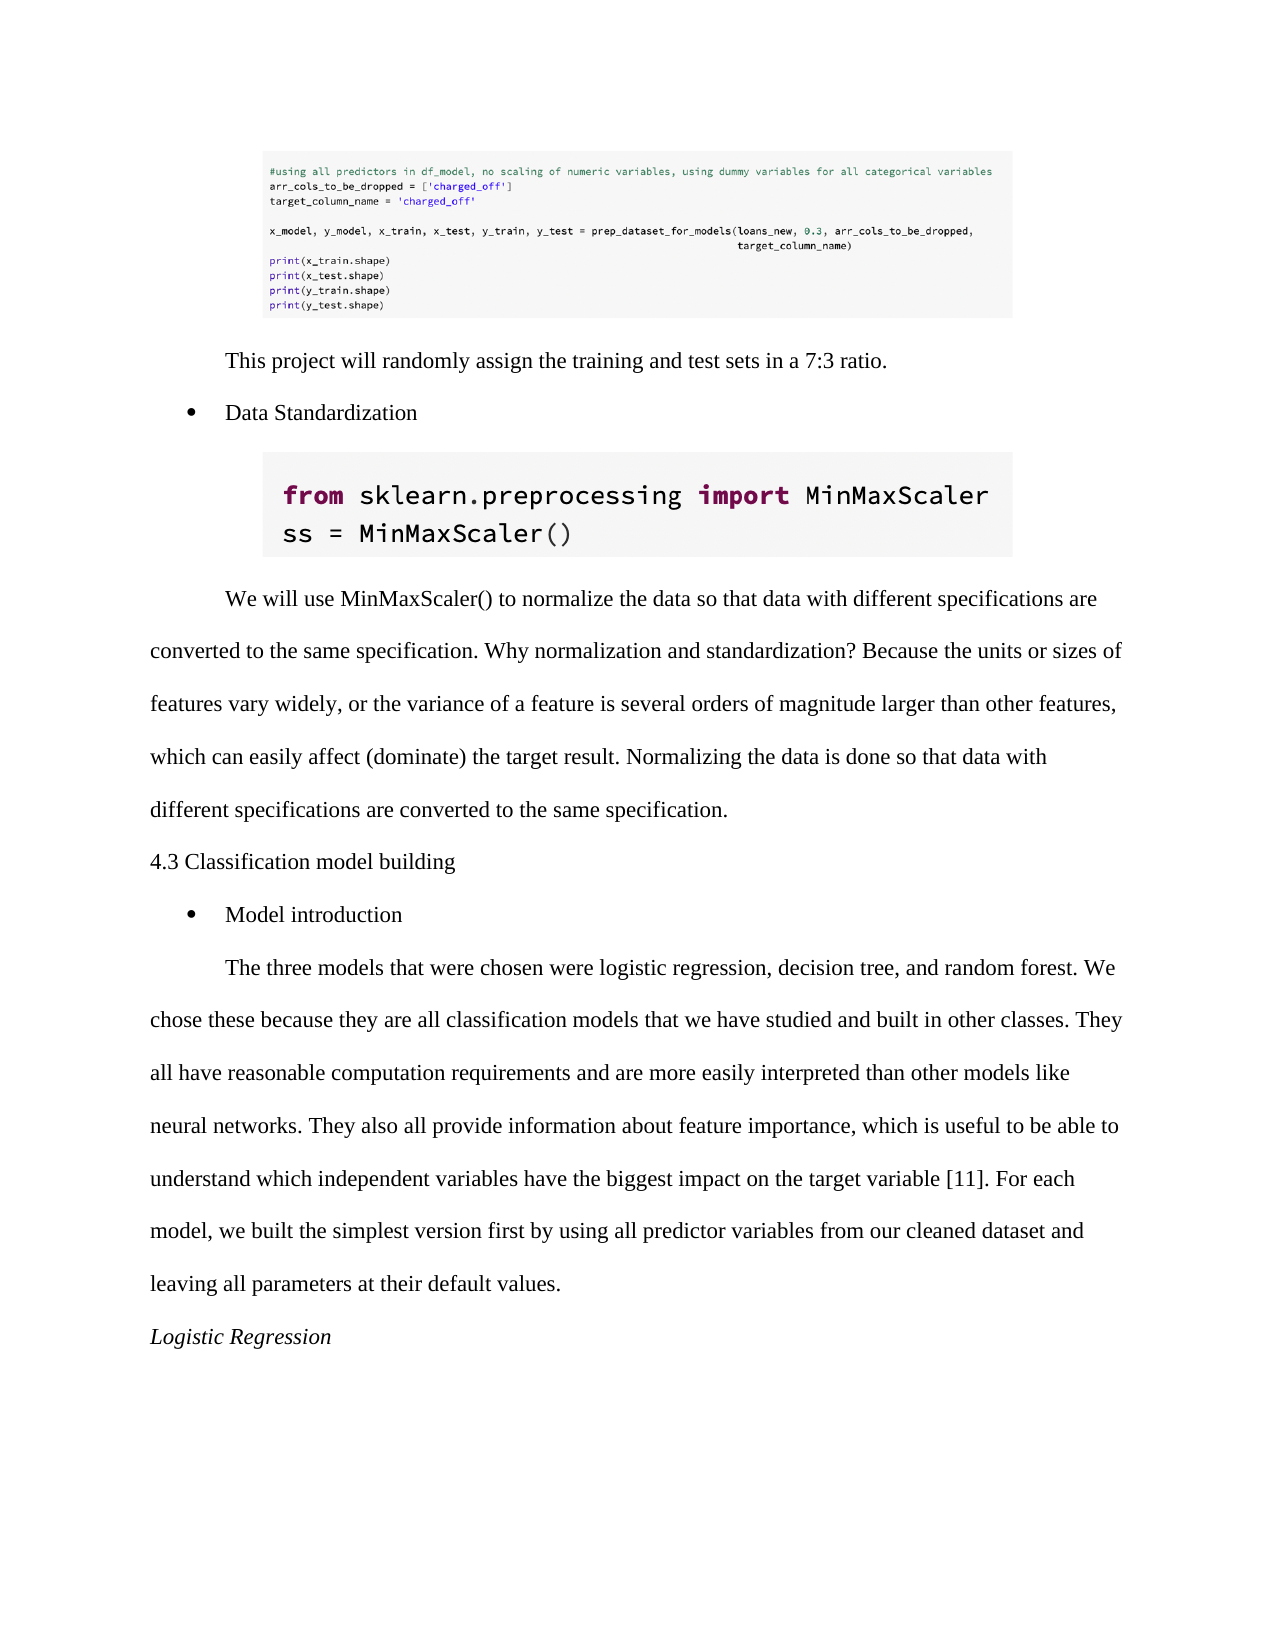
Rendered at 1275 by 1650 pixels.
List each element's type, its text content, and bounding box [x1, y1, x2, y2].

picture [262, 452, 1013, 557]
picture [262, 150, 1013, 319]
list Data Standardization [187, 399, 1125, 426]
text The three models that were chosen were logistic regression, decision tree, and random forest. We chose these because they are all classification models that we have studied and built in other classes. They all have reasonable computation requirements and are more easily interpreted than other models like neural networks. They also all provide information about feature importance, which is useful to be able to understand which independent variables have the biggest impact on the target variable [11]. For each model, we built the simplest version first by using all predictor variables from our cleaned dataset and leaving all parameters at their default values. [150, 954, 1125, 1296]
text 4.3 Classification model building [150, 848, 1125, 875]
list Model introduction [187, 901, 1125, 927]
text This project will randomly assign the training and test sets in a 7:3 ratio. [150, 347, 1125, 373]
text We will use MinMaxScaler() to normalize the data so that data with different specifications are converted to the same specification. Why normalization and standardization? Because the units or sizes of features vary widely, or the variance of a feature is several orders of magnitude larger than other features, which can easily affect (dominate) the target result. Normalizing the data is done so that data with different specifications are converted to the same specification. [150, 585, 1125, 822]
text Logistic Regression [150, 1323, 1125, 1349]
